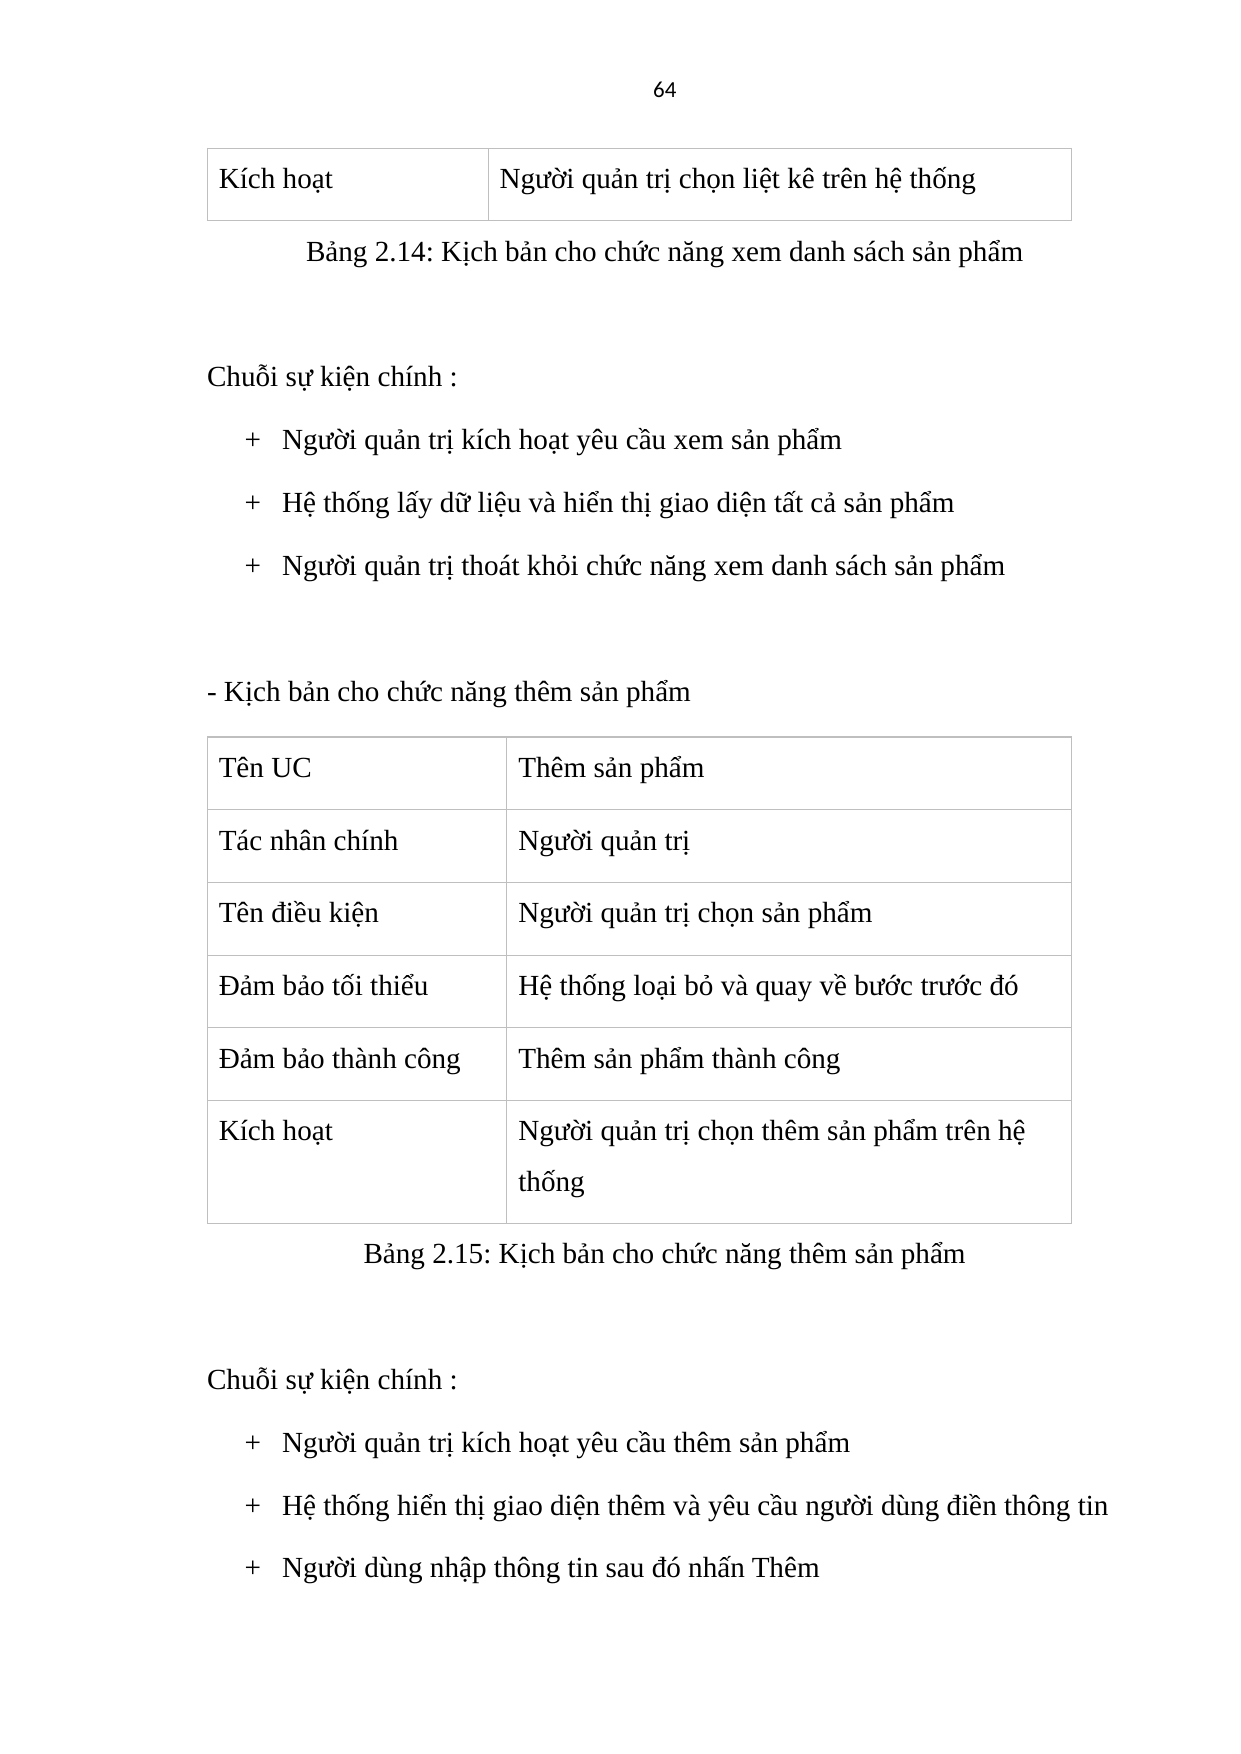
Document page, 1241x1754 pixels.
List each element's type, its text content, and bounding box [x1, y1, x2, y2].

table_cell Người quản trị [507, 810, 1071, 882]
table_cell Đảm bảo thành công [208, 1028, 506, 1100]
list Người quản trị kích hoạt yêu cầu xem sản phẩm [244, 422, 1122, 456]
table_cell Hệ thống loại bỏ và quay về bước trước đó [507, 956, 1071, 1027]
table_cell Người quản trị chọn sản phẩm [507, 883, 1071, 954]
text Chuỗi sự kiện chính : [207, 359, 1122, 393]
table_cell Tên điều kiện [208, 883, 506, 954]
text - Kịch bản cho chức năng thêm sản phẩm [207, 674, 1122, 707]
table_cell Người quản trị chọn liệt kê trên hệ thống [489, 149, 1071, 220]
text Bảng 2.14: Kịch bản cho chức năng xem danh sách sản phẩm [207, 234, 1122, 267]
text Chuỗi sự kiện chính : [207, 1362, 1122, 1396]
list Người dùng nhập thông tin sau đó nhấn Thêm [244, 1551, 1122, 1584]
table_cell Kích hoạt [208, 149, 488, 220]
table_cell Kích hoạt [208, 1101, 506, 1223]
table_cell Người quản trị chọn thêm sản phẩm trên hệ thống [507, 1101, 1071, 1223]
text Bảng 2.15: Kịch bản cho chức năng thêm sản phẩm [207, 1237, 1122, 1270]
table_cell Đảm bảo tối thiểu [208, 956, 506, 1027]
table_header Thêm sản phẩm [507, 738, 1071, 809]
table_header Tên UC [208, 738, 506, 809]
table_cell Tác nhân chính [208, 810, 506, 882]
list Hệ thống lấy dữ liệu và hiển thị giao diện tất cả sản phẩm [244, 485, 1122, 519]
list Người quản trị thoát khỏi chức năng xem danh sách sản phẩm [244, 548, 1122, 582]
list Hệ thống hiển thị giao diện thêm và yêu cầu người dùng điền thông tin [244, 1488, 1122, 1521]
list Người quản trị kích hoạt yêu cầu thêm sản phẩm [244, 1425, 1122, 1458]
table_cell Thêm sản phẩm thành công [507, 1028, 1071, 1100]
